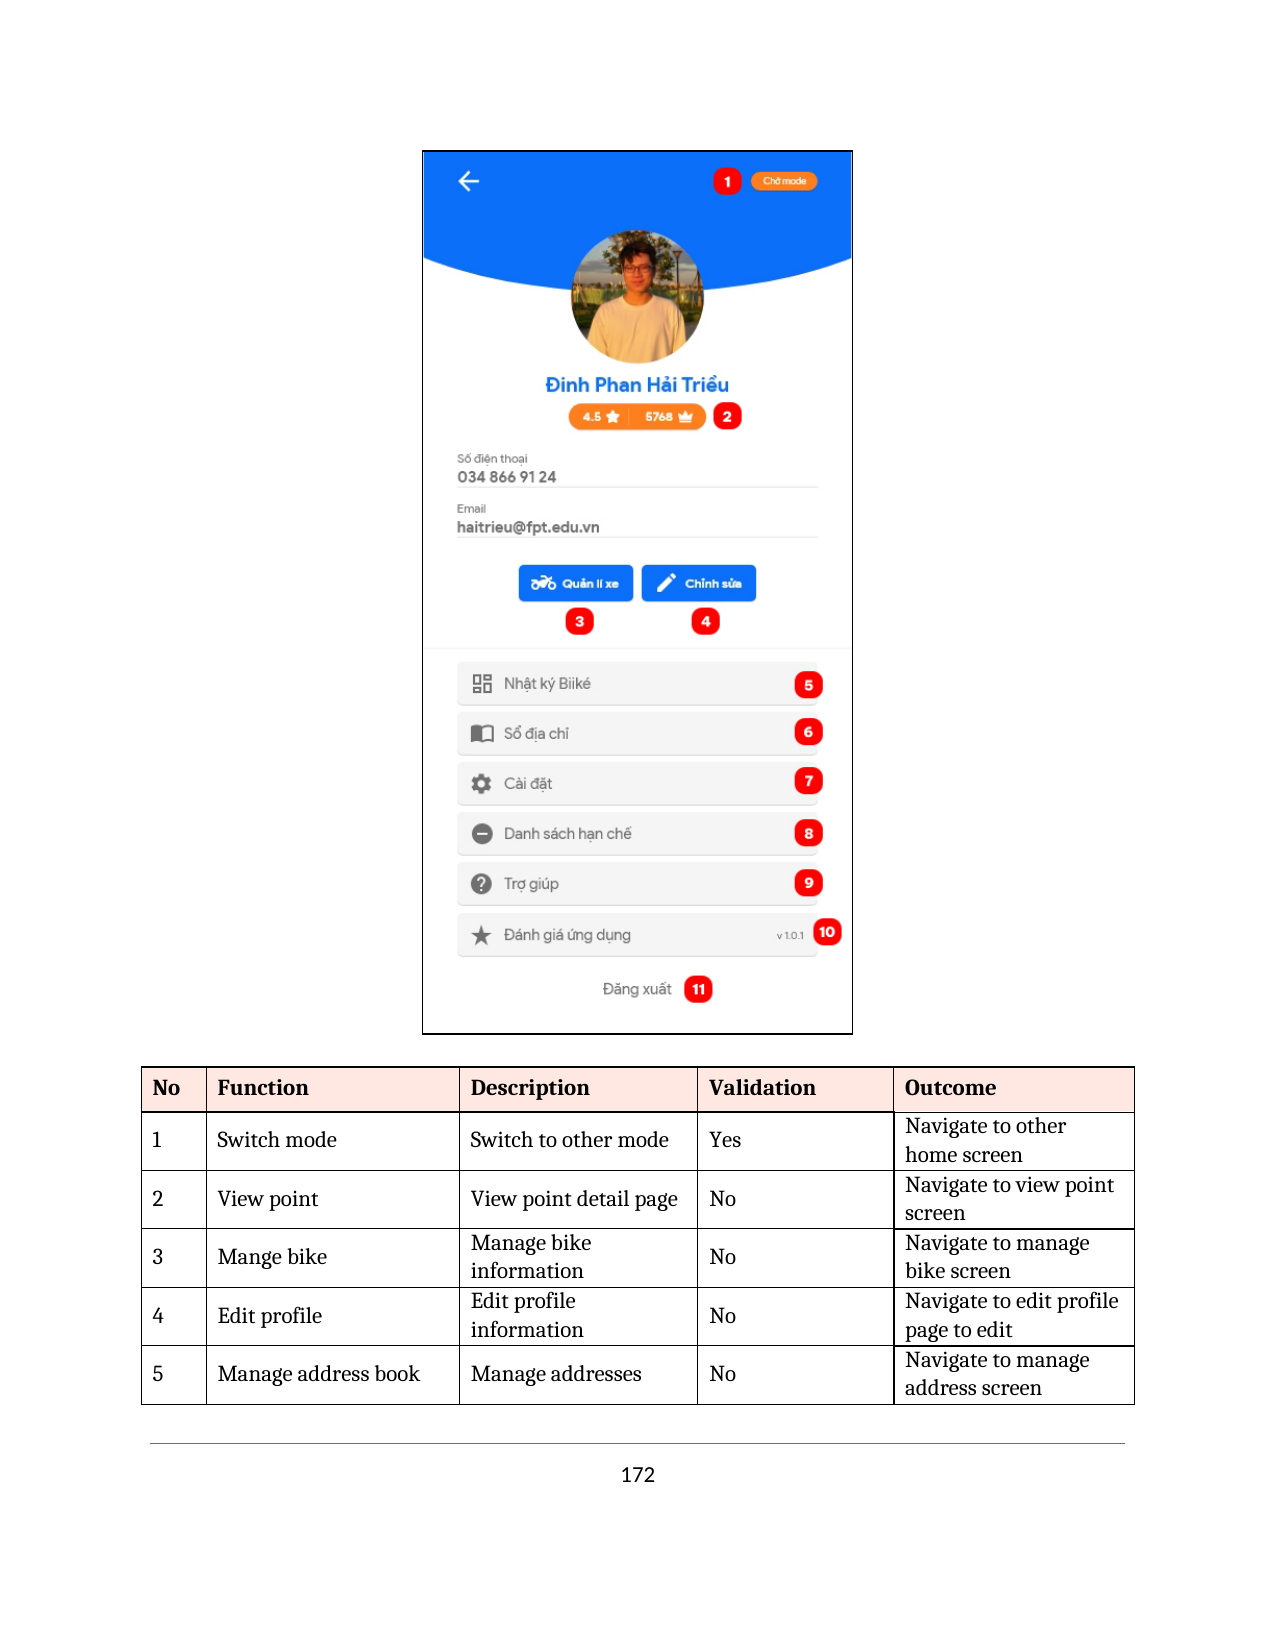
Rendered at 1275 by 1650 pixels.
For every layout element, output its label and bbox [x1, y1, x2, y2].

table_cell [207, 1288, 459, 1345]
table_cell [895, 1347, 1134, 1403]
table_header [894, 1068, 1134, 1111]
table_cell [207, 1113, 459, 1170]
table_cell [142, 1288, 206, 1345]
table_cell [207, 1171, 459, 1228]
picture [423, 152, 852, 1033]
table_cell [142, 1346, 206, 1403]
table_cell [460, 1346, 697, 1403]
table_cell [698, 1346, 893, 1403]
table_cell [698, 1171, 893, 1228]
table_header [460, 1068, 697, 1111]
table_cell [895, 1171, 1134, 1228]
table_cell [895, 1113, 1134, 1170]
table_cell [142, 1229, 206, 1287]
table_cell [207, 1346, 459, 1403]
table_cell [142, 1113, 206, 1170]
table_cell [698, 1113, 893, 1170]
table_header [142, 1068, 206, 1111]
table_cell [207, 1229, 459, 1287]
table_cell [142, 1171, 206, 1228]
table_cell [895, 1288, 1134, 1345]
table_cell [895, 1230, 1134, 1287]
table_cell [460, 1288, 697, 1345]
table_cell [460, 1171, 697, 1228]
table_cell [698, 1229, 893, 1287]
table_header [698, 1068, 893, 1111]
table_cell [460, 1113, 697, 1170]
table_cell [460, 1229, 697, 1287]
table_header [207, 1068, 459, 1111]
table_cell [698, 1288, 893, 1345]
